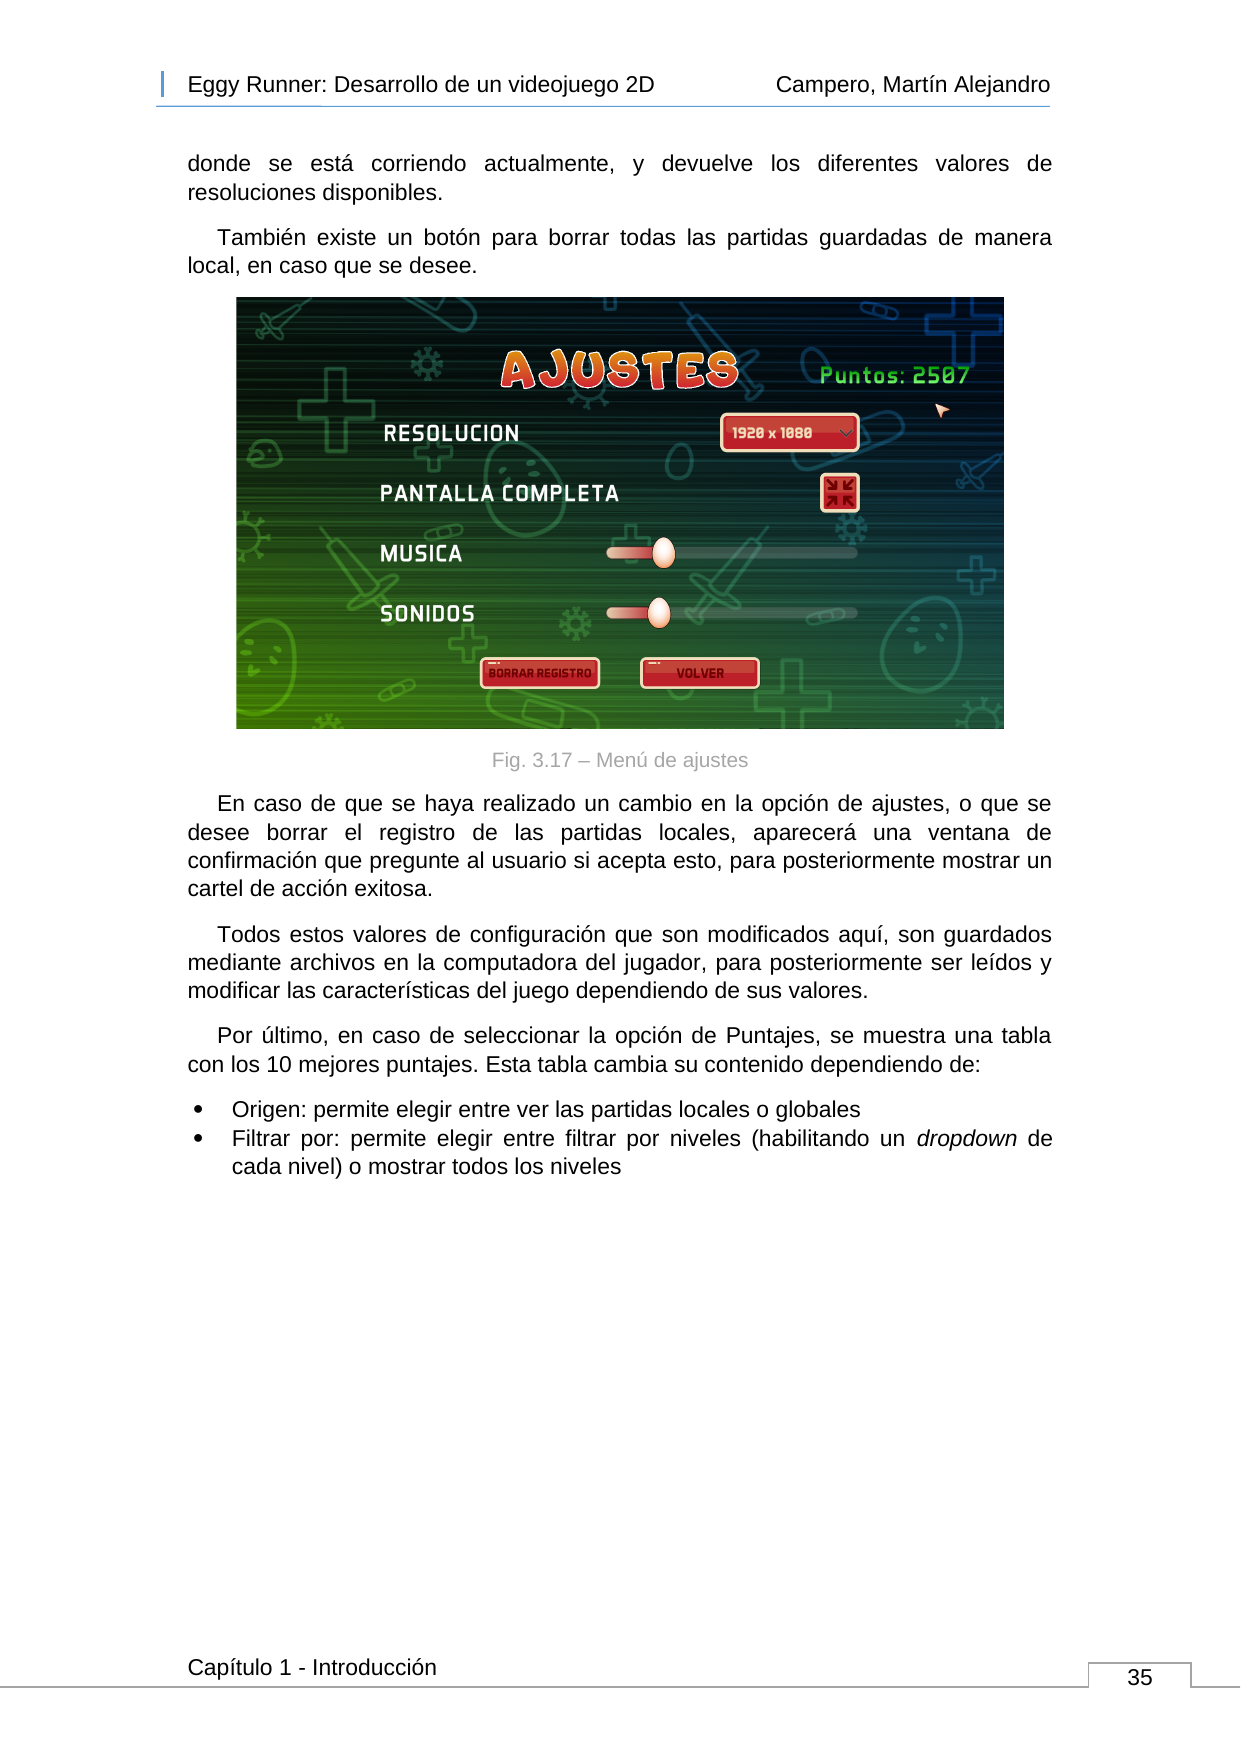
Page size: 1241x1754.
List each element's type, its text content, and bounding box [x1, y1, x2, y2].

text Todos estos valores de configuración que son modificados aquí, son guardados mediante archivos en la computadora del jugador, para posteriormente ser leídos y modificar las características del juego dependiendo de sus valores. [187, 921, 1053, 1004]
text En caso de que se haya realizado un cambio en la opción de ajustes, o que se desee borrar el registro de las partidas locales, aparecerá una ventana de confirmación que pregunte al usuario si acepta esto, para posteriormente mostrar un cartel de acción exitosa. [187, 790, 1053, 902]
list Filtrar por: permite elegir entre filtrar por niveles (habilitando un dropdown de cada nivel) o mostrar todos los niveles [194, 1124, 1053, 1179]
text Por último, en caso de seleccionar la opción de Puntajes, se muestra una tabla con los 10 mejores puntajes. Esta tabla cambia su contenido dependiendo de: [187, 1022, 1053, 1077]
text Fig. 3.17 – Menú de ajustes [187, 748, 1053, 772]
text También existe un botón para borrar todas las partidas guardadas de manera local, en caso que se desee. [187, 223, 1053, 278]
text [187, 150, 1053, 205]
picture [236, 297, 1004, 729]
list Origen: permite elegir entre ver las partidas locales o globales [194, 1096, 1053, 1122]
